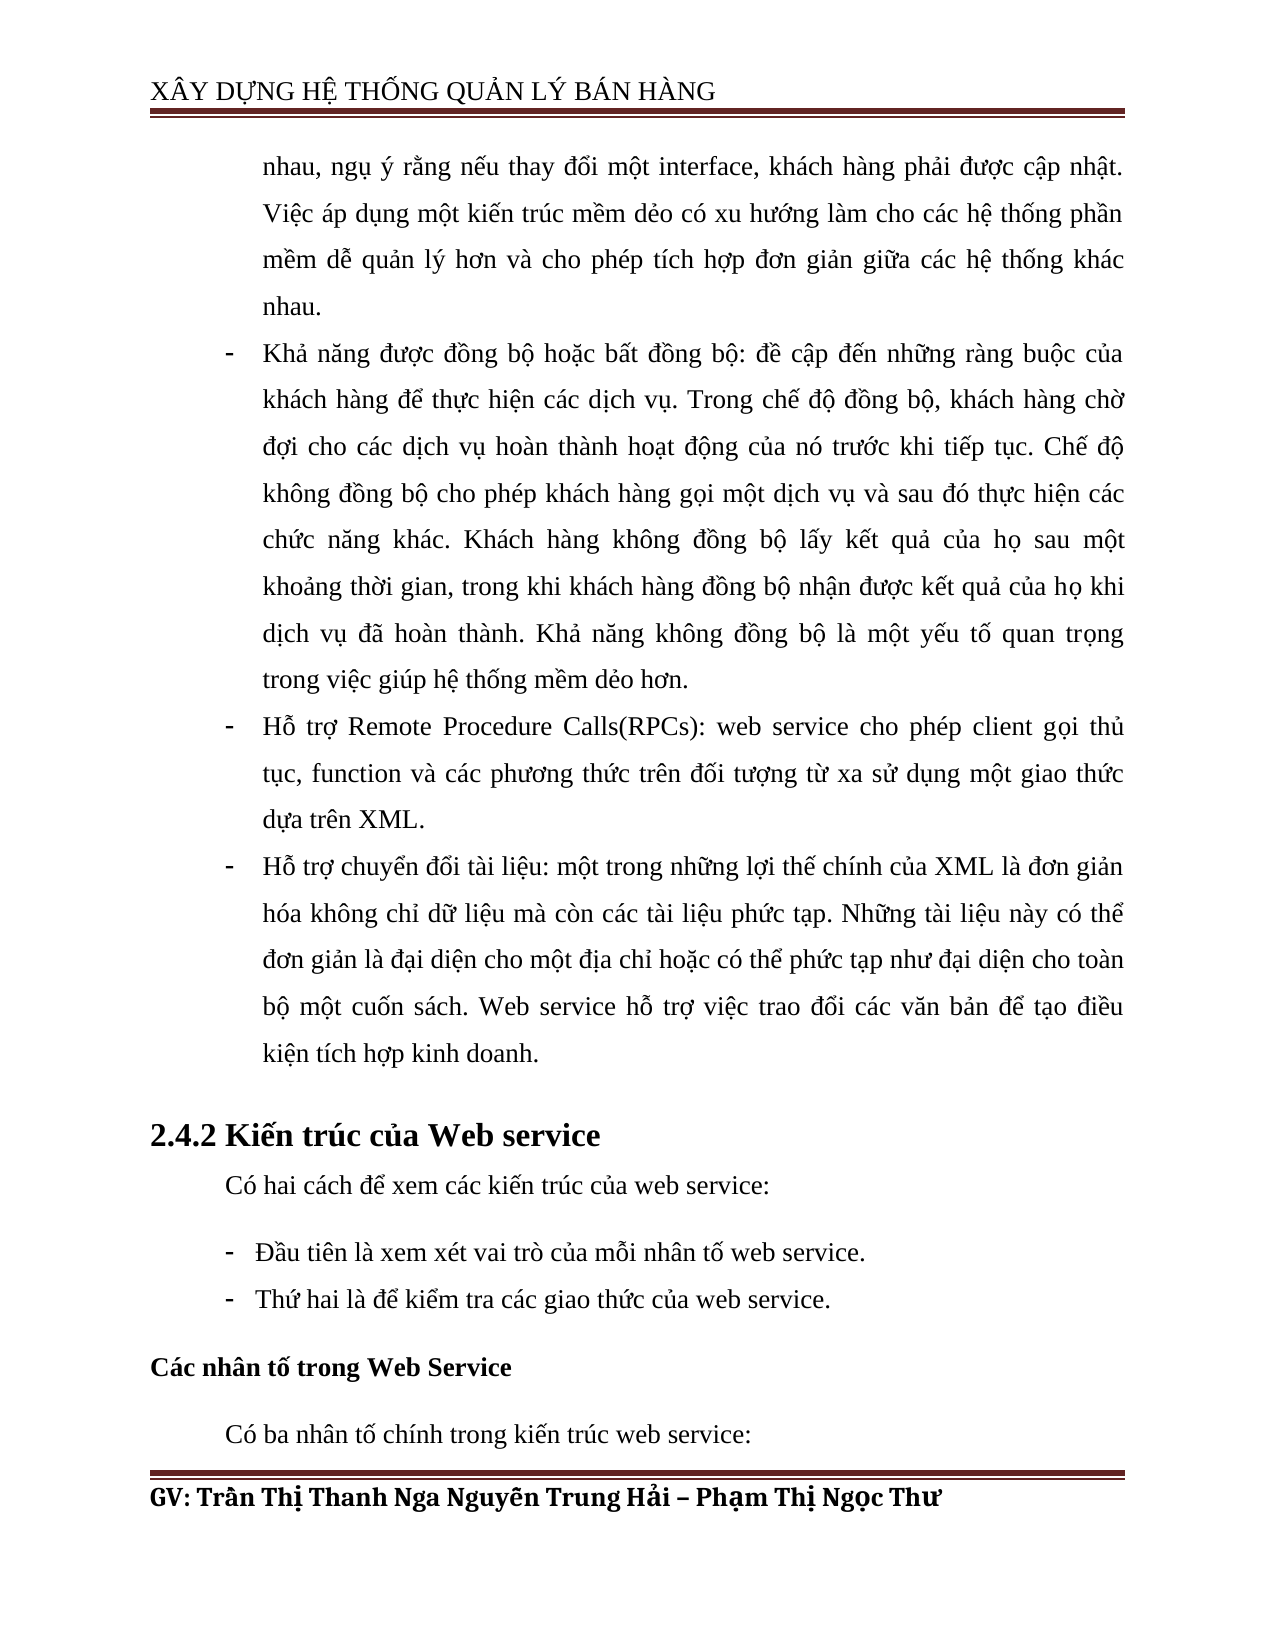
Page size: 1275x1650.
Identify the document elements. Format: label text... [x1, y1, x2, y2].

text Có hai cách để xem các kiến trúc của web service: [150, 1169, 1125, 1200]
list Thứ hai là để kiểm tra các giao thức của web service. [225, 1283, 1125, 1314]
list Khả năng được đồng bộ hoặc bất đồng bộ: đề cập đến những ràng buộc của khách hàng để thực hiện các dịch vụ. Trong chế độ đồng bộ, khách hàng chờ đợi cho các dịch vụ hoàn thành hoạt động của nó trước khi tiếp tục. Chế độ không đồng bộ cho phép khách hàng gọi một dịch vụ và sau đó thực hiện các chức năng khác. Khách hàng không đồng bộ lấy kết quả của họ sau một khoảng thời gian, trong khi khách hàng đồng bộ nhận được kết quả của họ khi dịch vụ đã hoàn thành. Khả năng không đồng bộ là một yếu tố quan trọng trong việc giúp hệ thống mềm dẻo hơn. [225, 337, 1125, 694]
list Hỗ trợ Remote Procedure Calls(RPCs): web service cho phép client gọi thủ tục, function và các phương thức trên đối tượng từ xa sử dụng một giao thức dựa trên XML. [225, 710, 1125, 835]
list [225, 150, 1125, 321]
list Đầu tiên là xem xét vai trò của mỗi nhân tố web service. [225, 1236, 1125, 1268]
list Hỗ trợ chuyển đổi tài liệu: một trong những lợi thế chính của XML là đơn giản hóa không chỉ dữ liệu mà còn các tài liệu phức tạp. Những tài liệu này có thể đơn giản là đại diện cho một địa chỉ hoặc có thể phức tạp như đại diện cho toàn bộ một cuốn sách. Web service hỗ trợ việc trao đổi các văn bản để tạo điều kiện tích hợp kinh doanh. [225, 850, 1125, 1068]
text Các nhân tố trong Web Service [150, 1351, 1125, 1382]
text Có ba nhân tố chính trong kiến trúc web service: [150, 1418, 1125, 1449]
subtitle 2.4.2 Kiến trúc của Web service [150, 1115, 1120, 1153]
